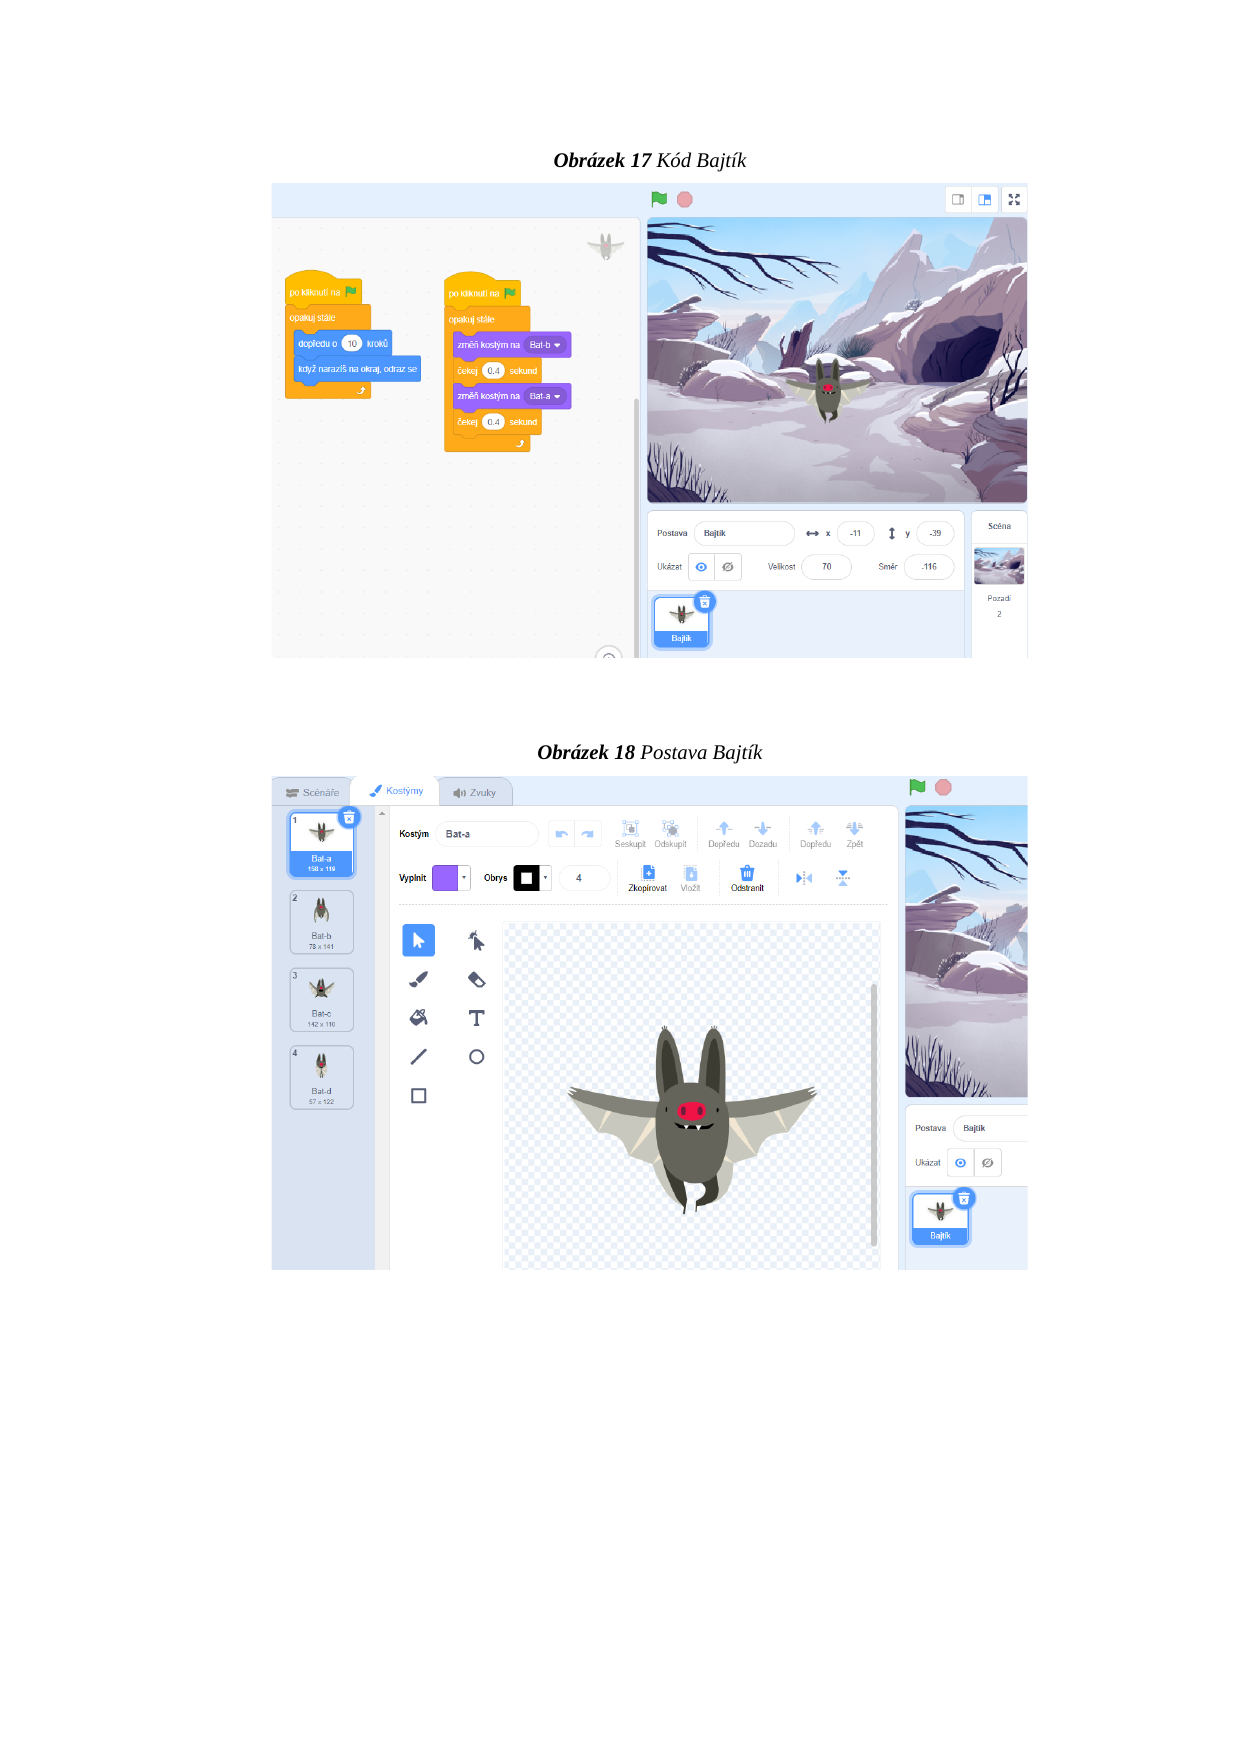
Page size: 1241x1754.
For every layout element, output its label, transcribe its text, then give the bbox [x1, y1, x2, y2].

picture [271, 776, 1028, 1270]
picture [271, 183, 1028, 658]
